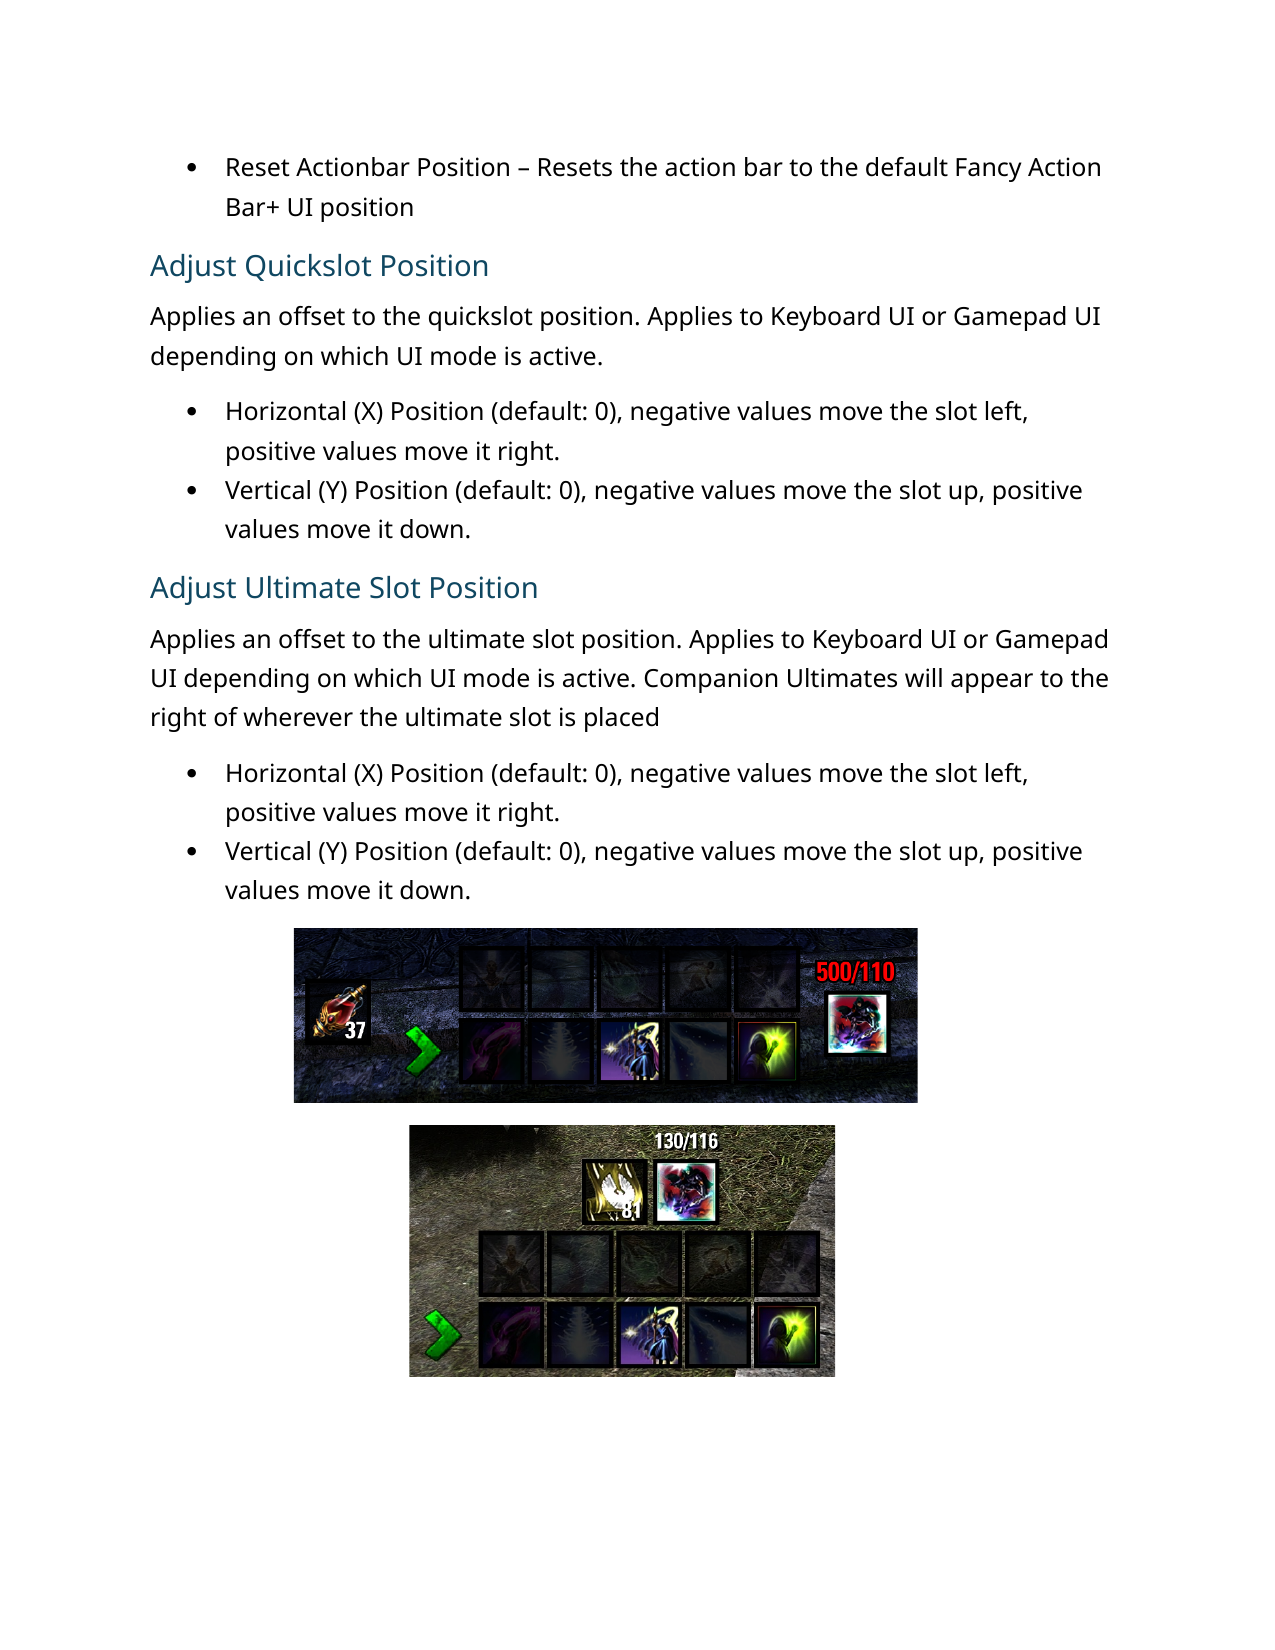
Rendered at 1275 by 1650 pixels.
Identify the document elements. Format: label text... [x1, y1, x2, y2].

picture [293, 928, 918, 1103]
subtitle Adjust Quickslot Position [150, 245, 1125, 285]
list Reset Actionbar Position – Resets the action bar to the default Fancy Action Bar+ UI position [187, 150, 1125, 223]
text Applies an offset to the ultimate slot position. Applies to Keyboard UI or Gamepad UI depending on which UI mode is active. Companion Ultimates will appear to the right of wherever the ultimate slot is placed [150, 621, 1125, 734]
list Horizontal (X) Position (default: 0), negative values move the slot left, positive values move it right. [187, 394, 1125, 467]
list Vertical (Y) Position (default: 0), negative values move the slot up, positive values move it down. [187, 472, 1125, 546]
picture [409, 1125, 836, 1377]
text Applies an offset to the quickslot position. Applies to Keyboard UI or Gamepad UI depending on which UI mode is active. [150, 299, 1125, 372]
list Vertical (Y) Position (default: 0), negative values move the slot up, positive values move it down. [187, 834, 1125, 907]
list Horizontal (X) Position (default: 0), negative values move the slot left, positive values move it right. [187, 755, 1125, 829]
subtitle Adjust Ultimate Slot Position [150, 567, 1125, 607]
